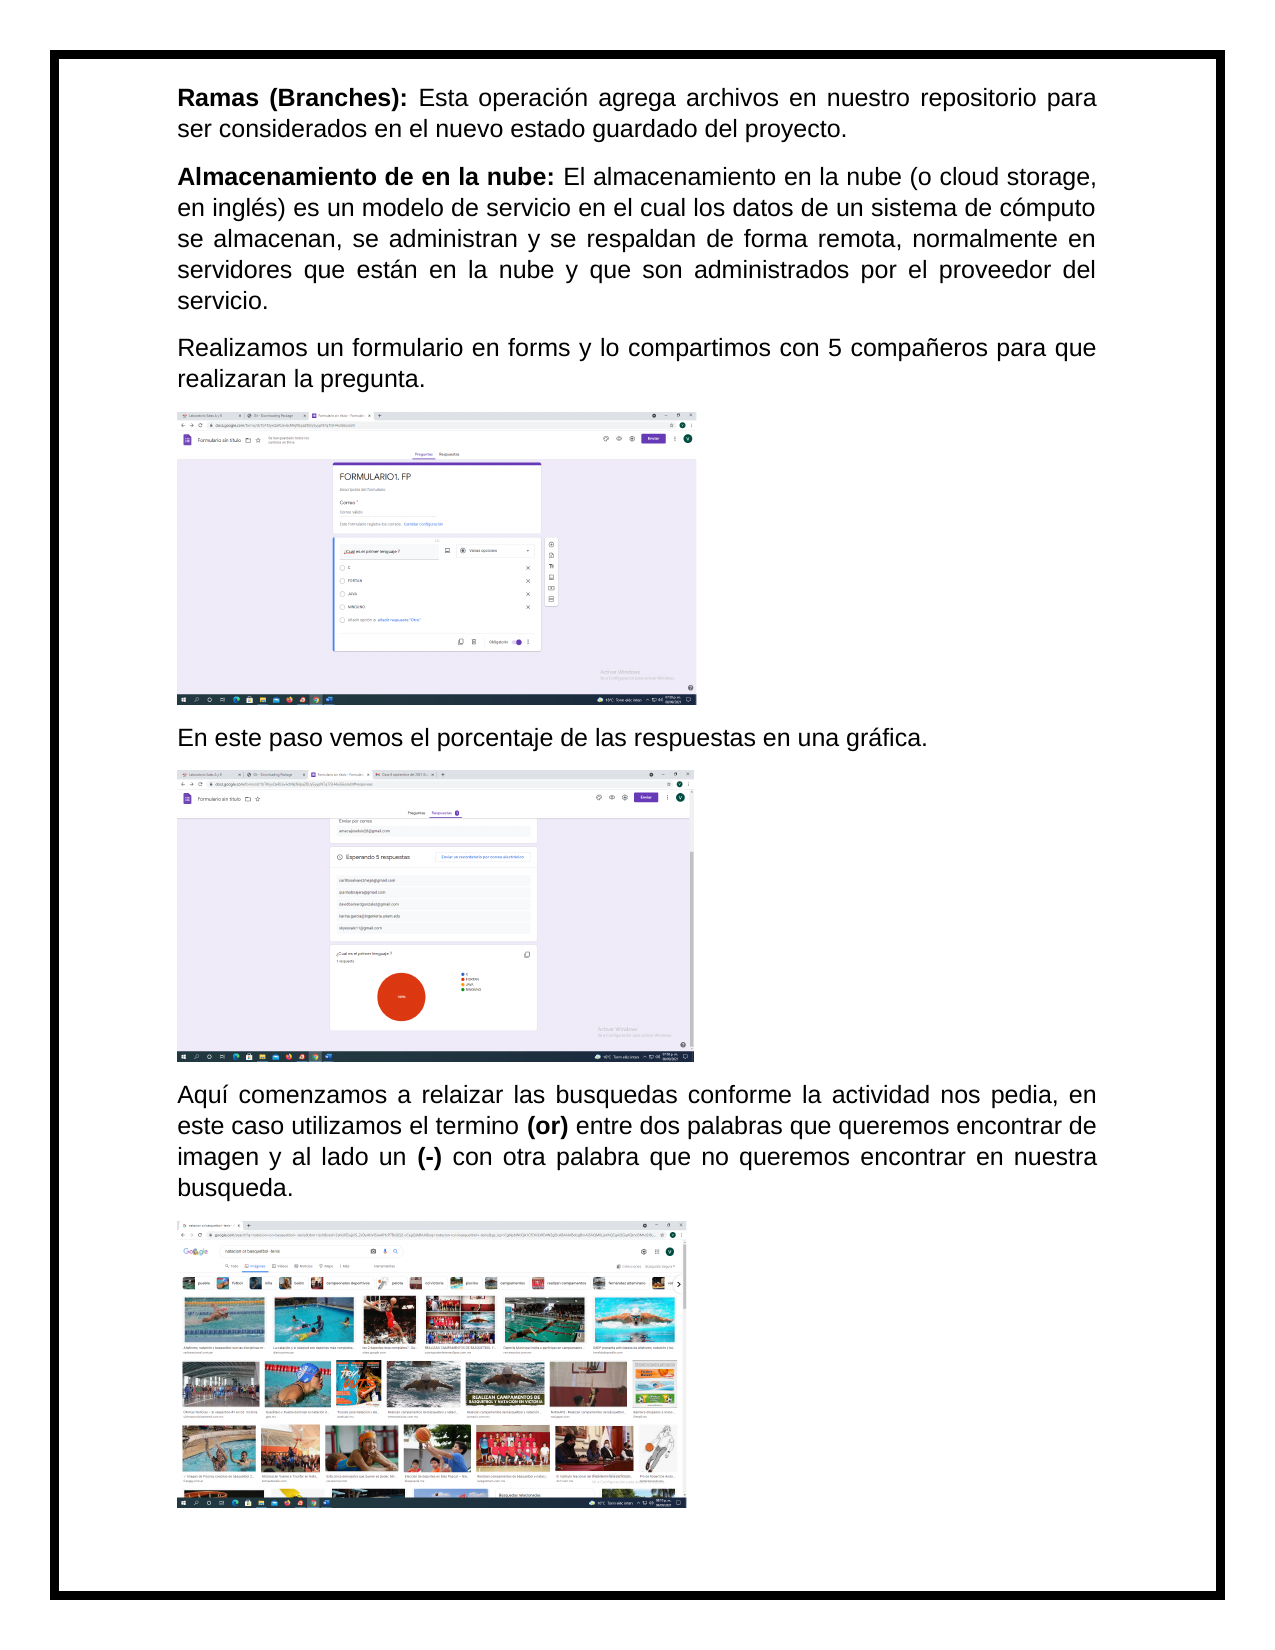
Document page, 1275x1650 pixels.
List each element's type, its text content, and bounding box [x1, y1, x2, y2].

text Realizamos un formulario en forms y lo compartimos con 5 compañeros para que realizaran la pregunta. [177, 333, 1098, 393]
text Almacenamiento de en la nube: El almacenamiento en la nube (o cloud storage, en inglés) es un modelo de servicio en el cual los datos de un sistema de cómputo se almacenan, se administran y se respaldan de forma remota, normalmente en servidores que están en la nube y que son administrados por el proveedor del servicio. [177, 161, 1098, 314]
picture [177, 412, 697, 705]
picture [177, 770, 694, 1062]
text Ramas (Branches): Esta operación agrega archivos en nuestro repositorio para ser considerados en el nuevo estado guardado del proyecto. [177, 83, 1098, 142]
picture [177, 1221, 687, 1508]
text Aquí comenzamos a relaizar las busquedas conforme la actividad nos pedia, en este caso utilizamos el termino (or) entre dos palabras que queremos encontrar de imagen y al lado un (-) con otra palabra que no queremos encontrar en nuestra busqueda. [177, 1080, 1098, 1202]
text En este paso vemos el porcentaje de las respuestas en una gráfica. [177, 723, 1098, 752]
